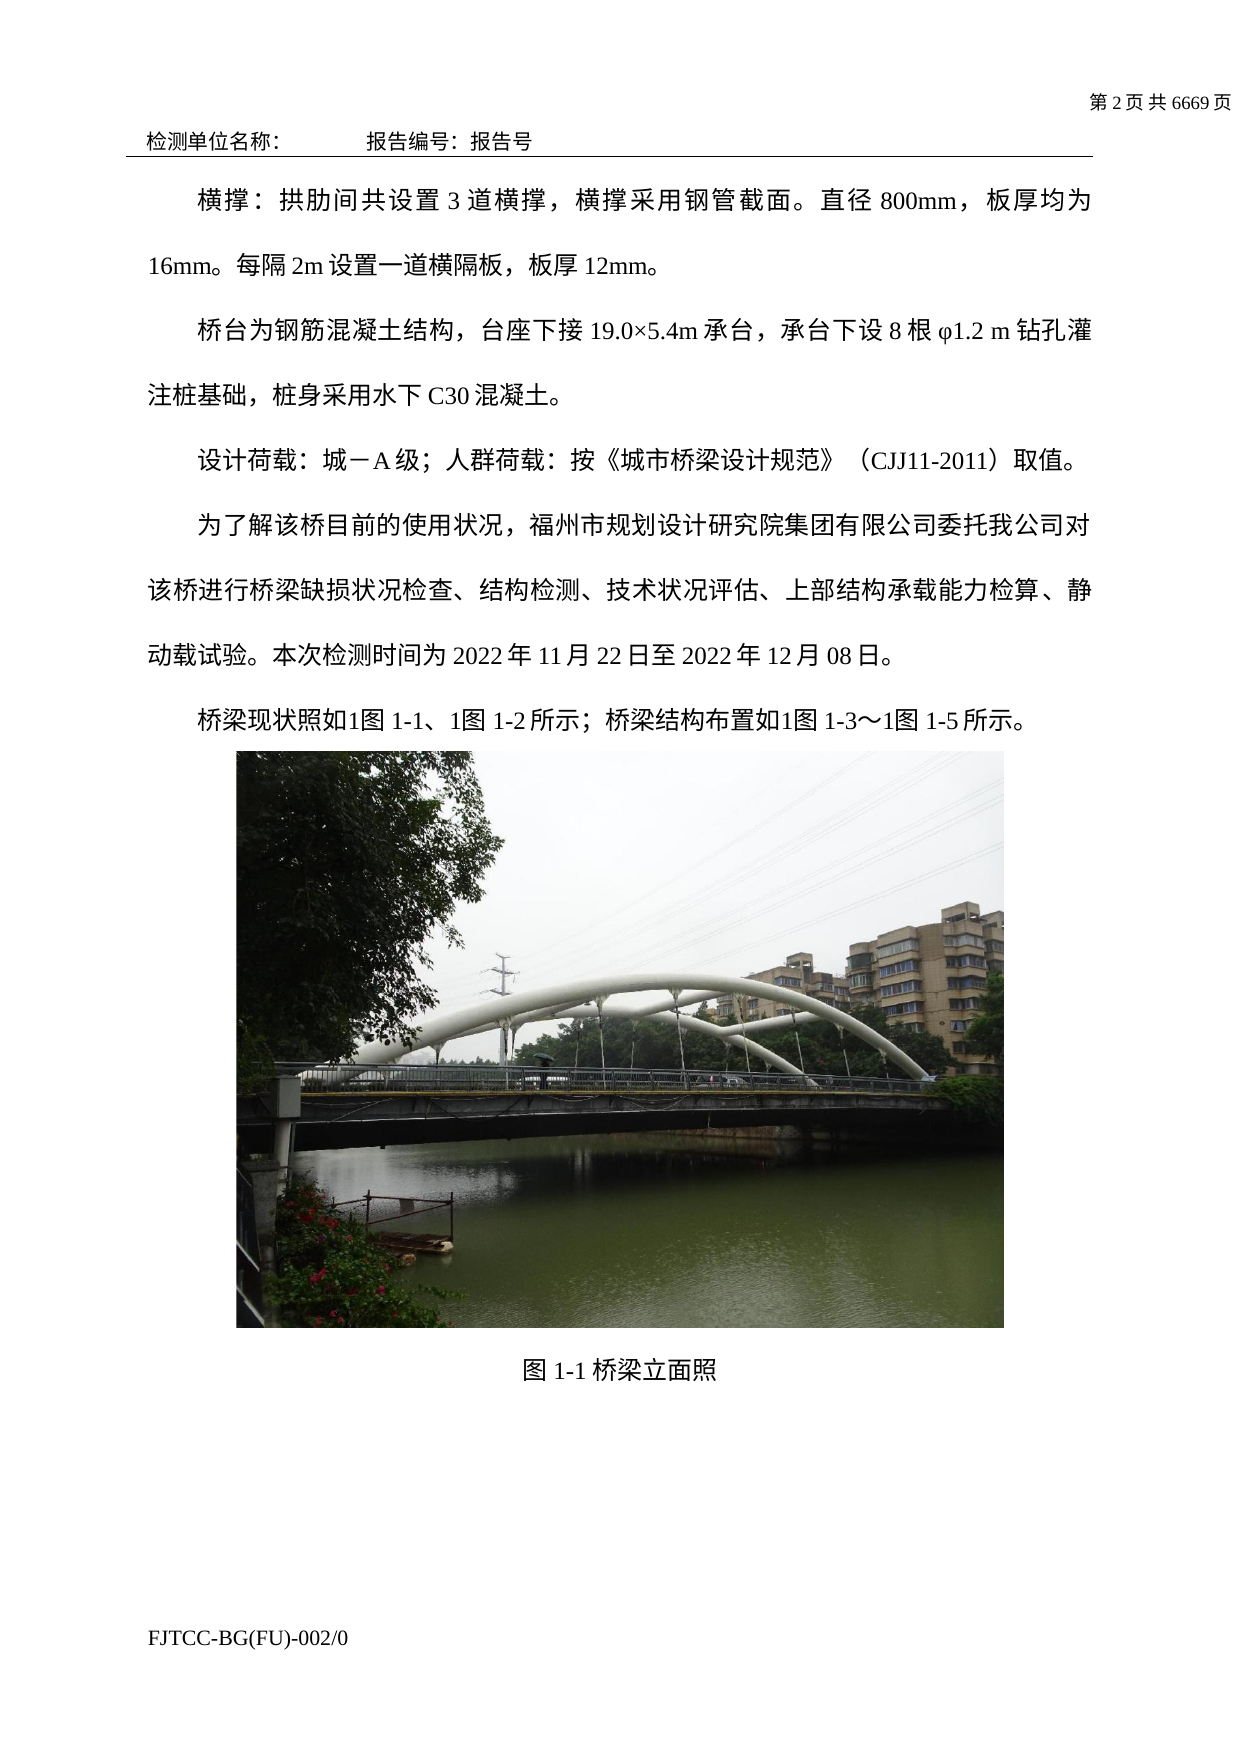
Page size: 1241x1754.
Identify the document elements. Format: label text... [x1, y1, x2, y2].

text 横撑：拱肋间共设置3道横撑，横撑采用钢管截面。直径800mm，板厚均为16mm。每隔2m设置一道横隔板，板厚12mm。 [148, 166, 1093, 296]
text 桥梁现状照如图 1-1、图 1-2所示；桥梁结构布置如图 1-3～图 1-5所示。 [148, 686, 1093, 751]
picture [236, 751, 1004, 1328]
text 图 1-1 桥梁立面照 [148, 1336, 1093, 1401]
text 为了解该桥目前的使用状况，福州市规划设计研究院集团有限公司委托我公司对该桥进行桥梁缺损状况检查、结构检测、技术状况评估、上部结构承载能力检算、静动载试验。本次检测时间为2022年11月22日至2022年12月08日。 [148, 491, 1093, 686]
text 设计荷载：城－A级；人群荷载：按《城市桥梁设计规范》（CJJ11-2011）取值。 [148, 426, 1093, 491]
text 桥台为钢筋混凝土结构，台座下接19.0×5.4m承台，承台下设8根φ1.2 m钻孔灌注桩基础，桩身采用水下C30混凝土。 [148, 296, 1093, 426]
